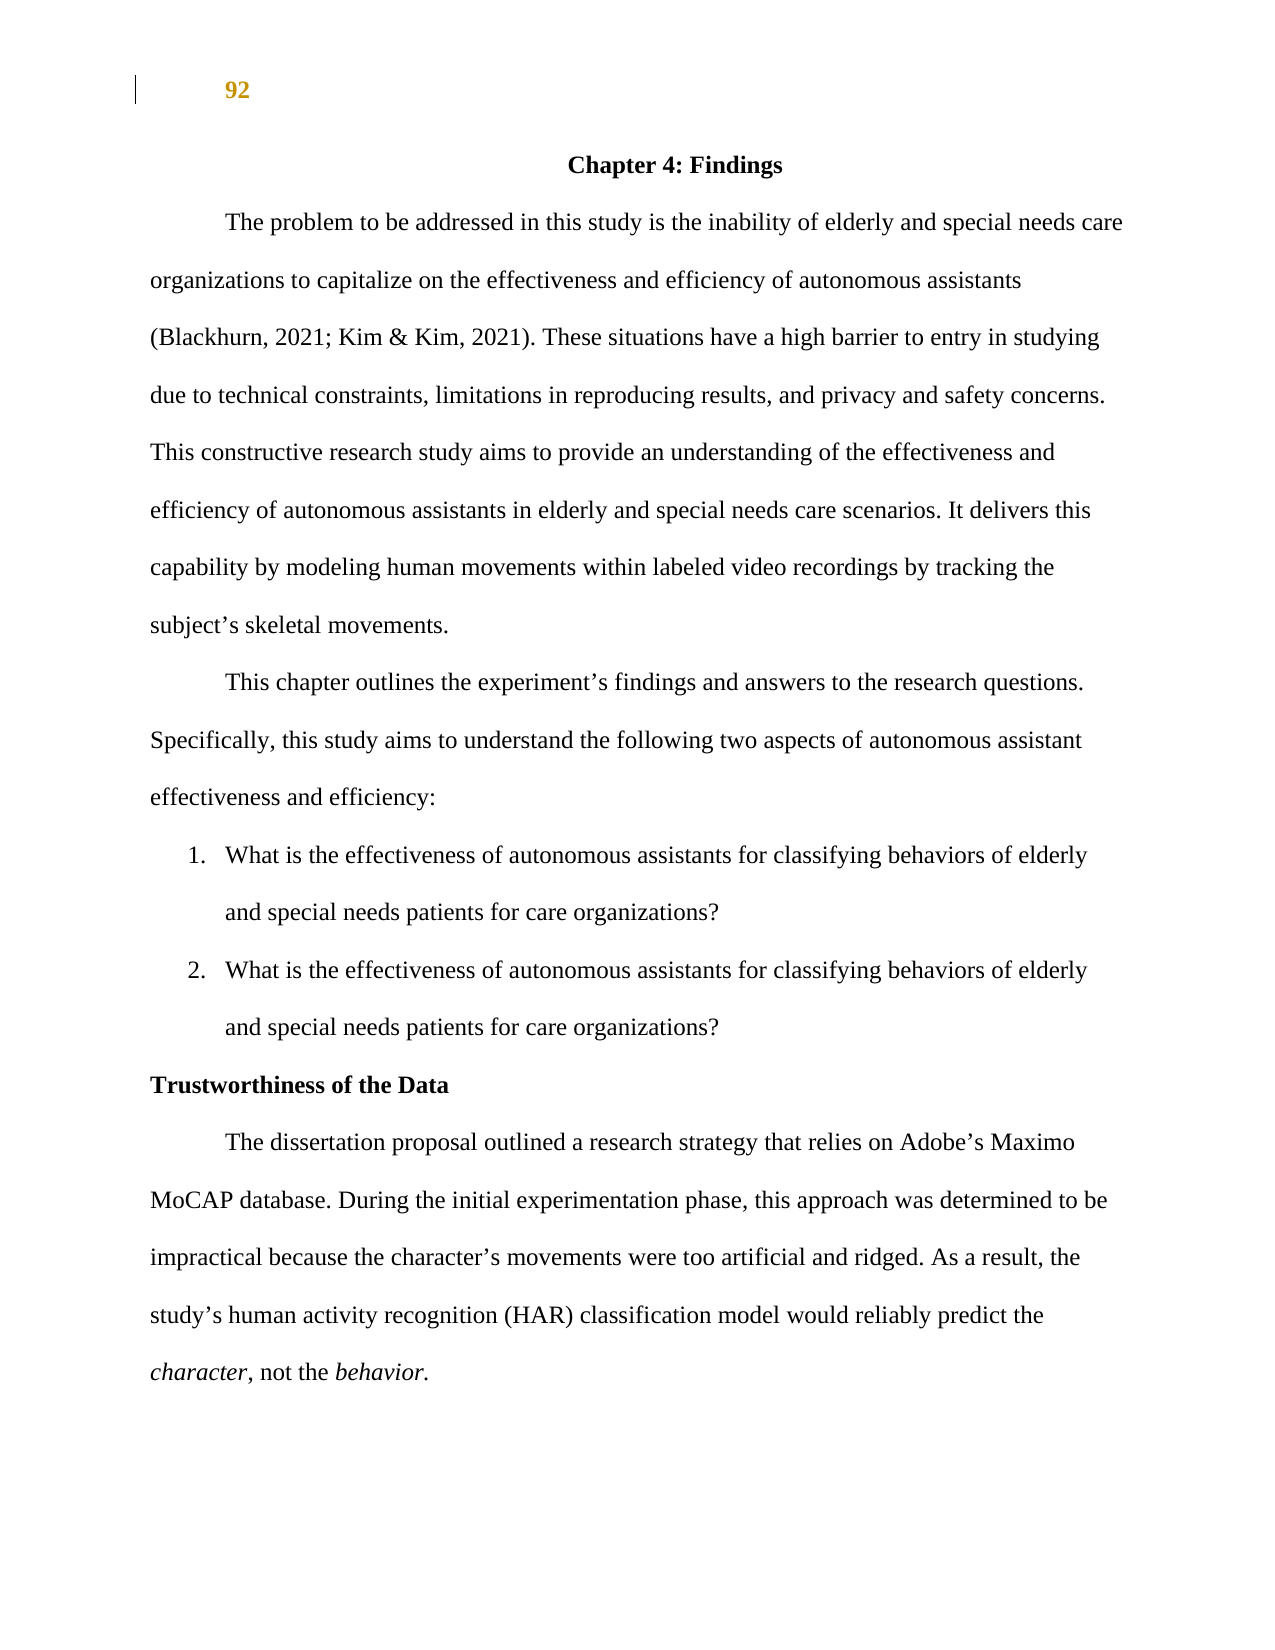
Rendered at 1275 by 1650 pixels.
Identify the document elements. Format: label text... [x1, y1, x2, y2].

text This chapter outlines the experiment’s findings and answers to the research questions. Specifically, this study aims to understand the following two aspects of autonomous assistant effectiveness and efficiency: [150, 667, 1125, 811]
list What is the effectiveness of autonomous assistants for classifying behaviors of elderly and special needs patients for care organizations? [187, 955, 1125, 1041]
list What is the effectiveness of autonomous assistants for classifying behaviors of elderly and special needs patients for care organizations? [187, 840, 1125, 926]
text The problem to be addressed in this study is the inability of elderly and special needs care organizations to capitalize on the effectiveness and efficiency of autonomous assistants (Blackhurn, 2021; Kim & Kim, 2021). These situations have a high barrier to entry in studying due to technical constraints, limitations in reproducing results, and privacy and safety concerns. This constructive research study aims to provide an understanding of the effectiveness and efficiency of autonomous assistants in elderly and special needs care scenarios. It delivers this capability by modeling human movements within labeled video recordings by tracking the subject’s skeletal movements. [150, 207, 1125, 639]
subtitle Chapter 4: Findings [150, 150, 1125, 179]
subtitle Trustworthiness of the Data [150, 1070, 1125, 1099]
text The dissertation proposal outlined a research strategy that relies on Adobe’s Maximo MoCAP database. During the initial experimentation phase, this approach was determined to be impractical because the character’s movements were too artificial and ridged. As a result, the study’s human activity recognition (HAR) classification model would reliably predict the character, not the behavior. [150, 1127, 1125, 1386]
